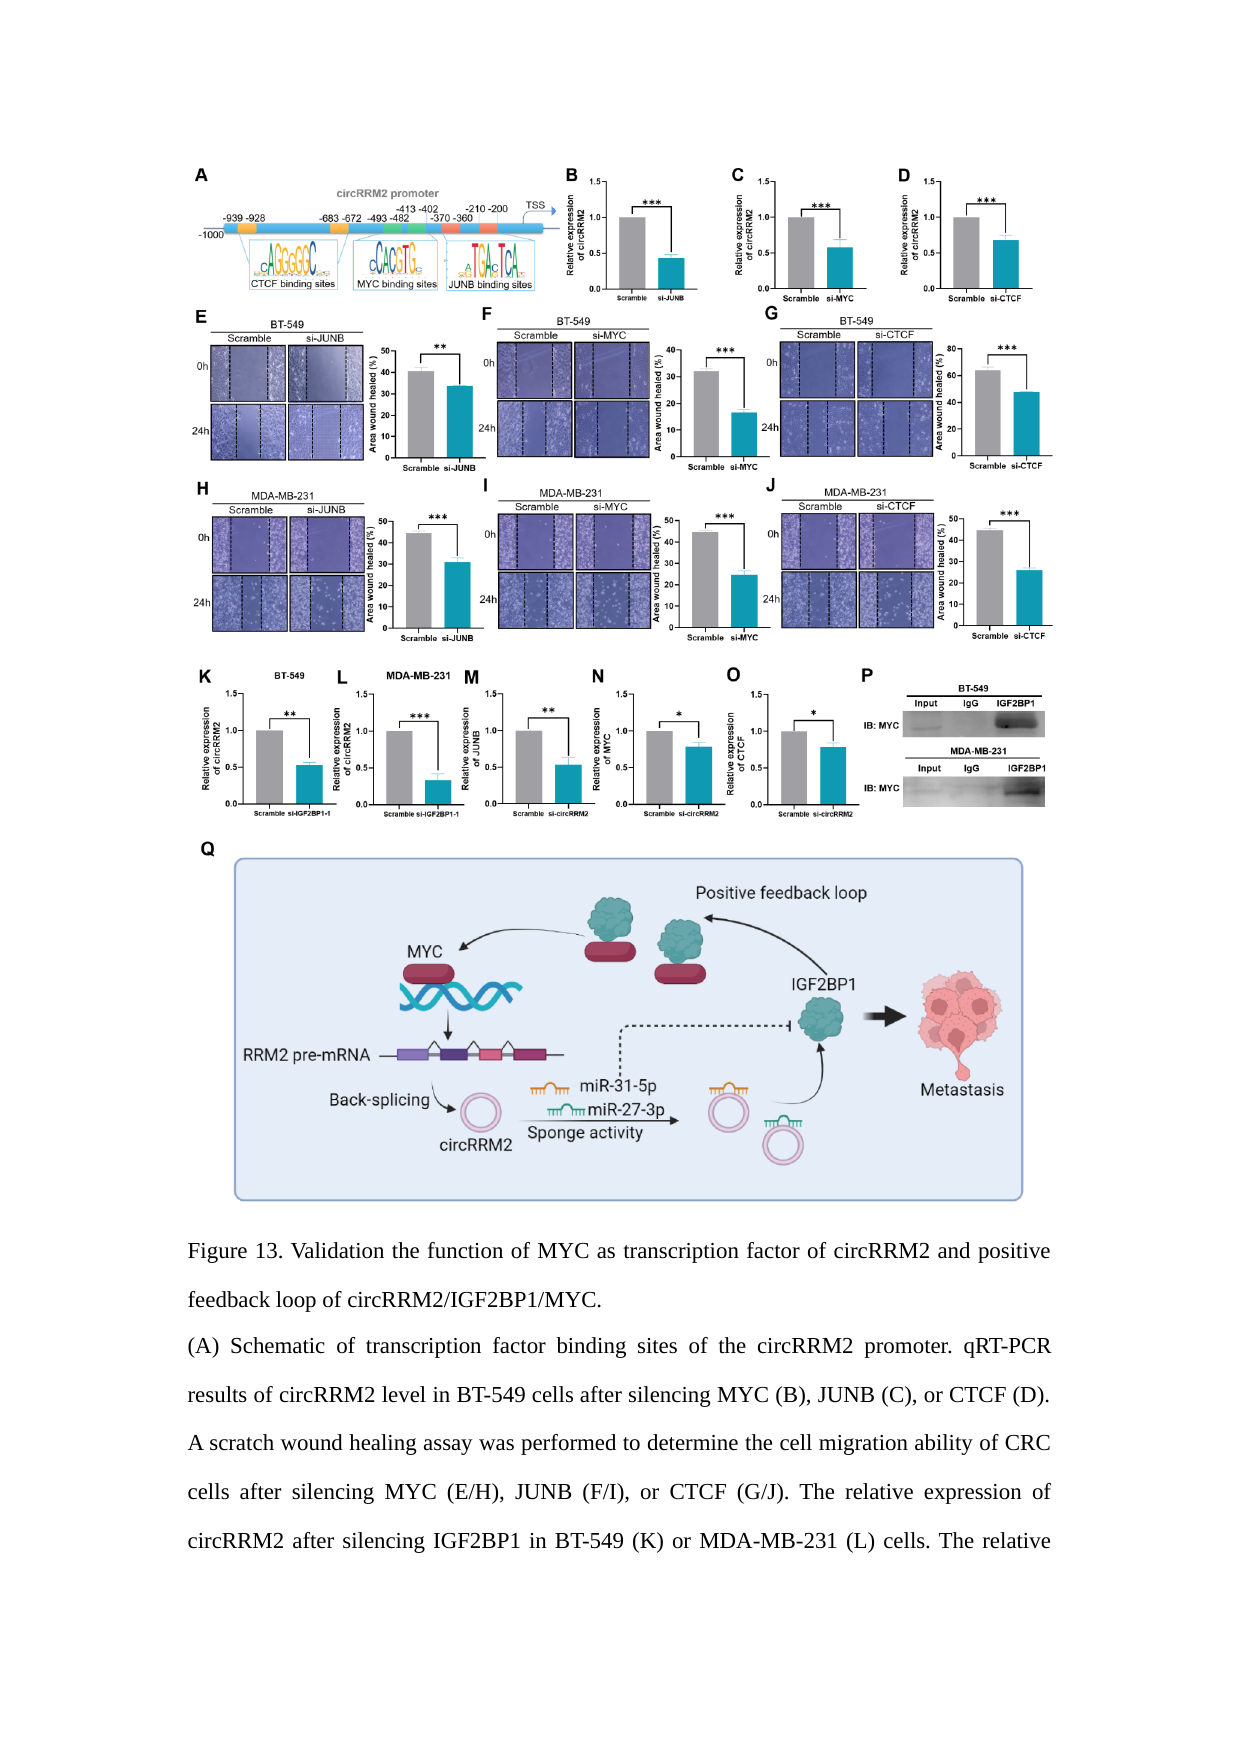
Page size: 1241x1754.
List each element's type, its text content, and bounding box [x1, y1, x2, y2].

text Figure 13. Validation the function of MYC as transcription factor of circRRM2 and positive feedback loop of circRRM2/IGF2BP1/MYC. [187, 1234, 1053, 1316]
picture [187, 162, 1053, 1231]
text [187, 1329, 1053, 1556]
